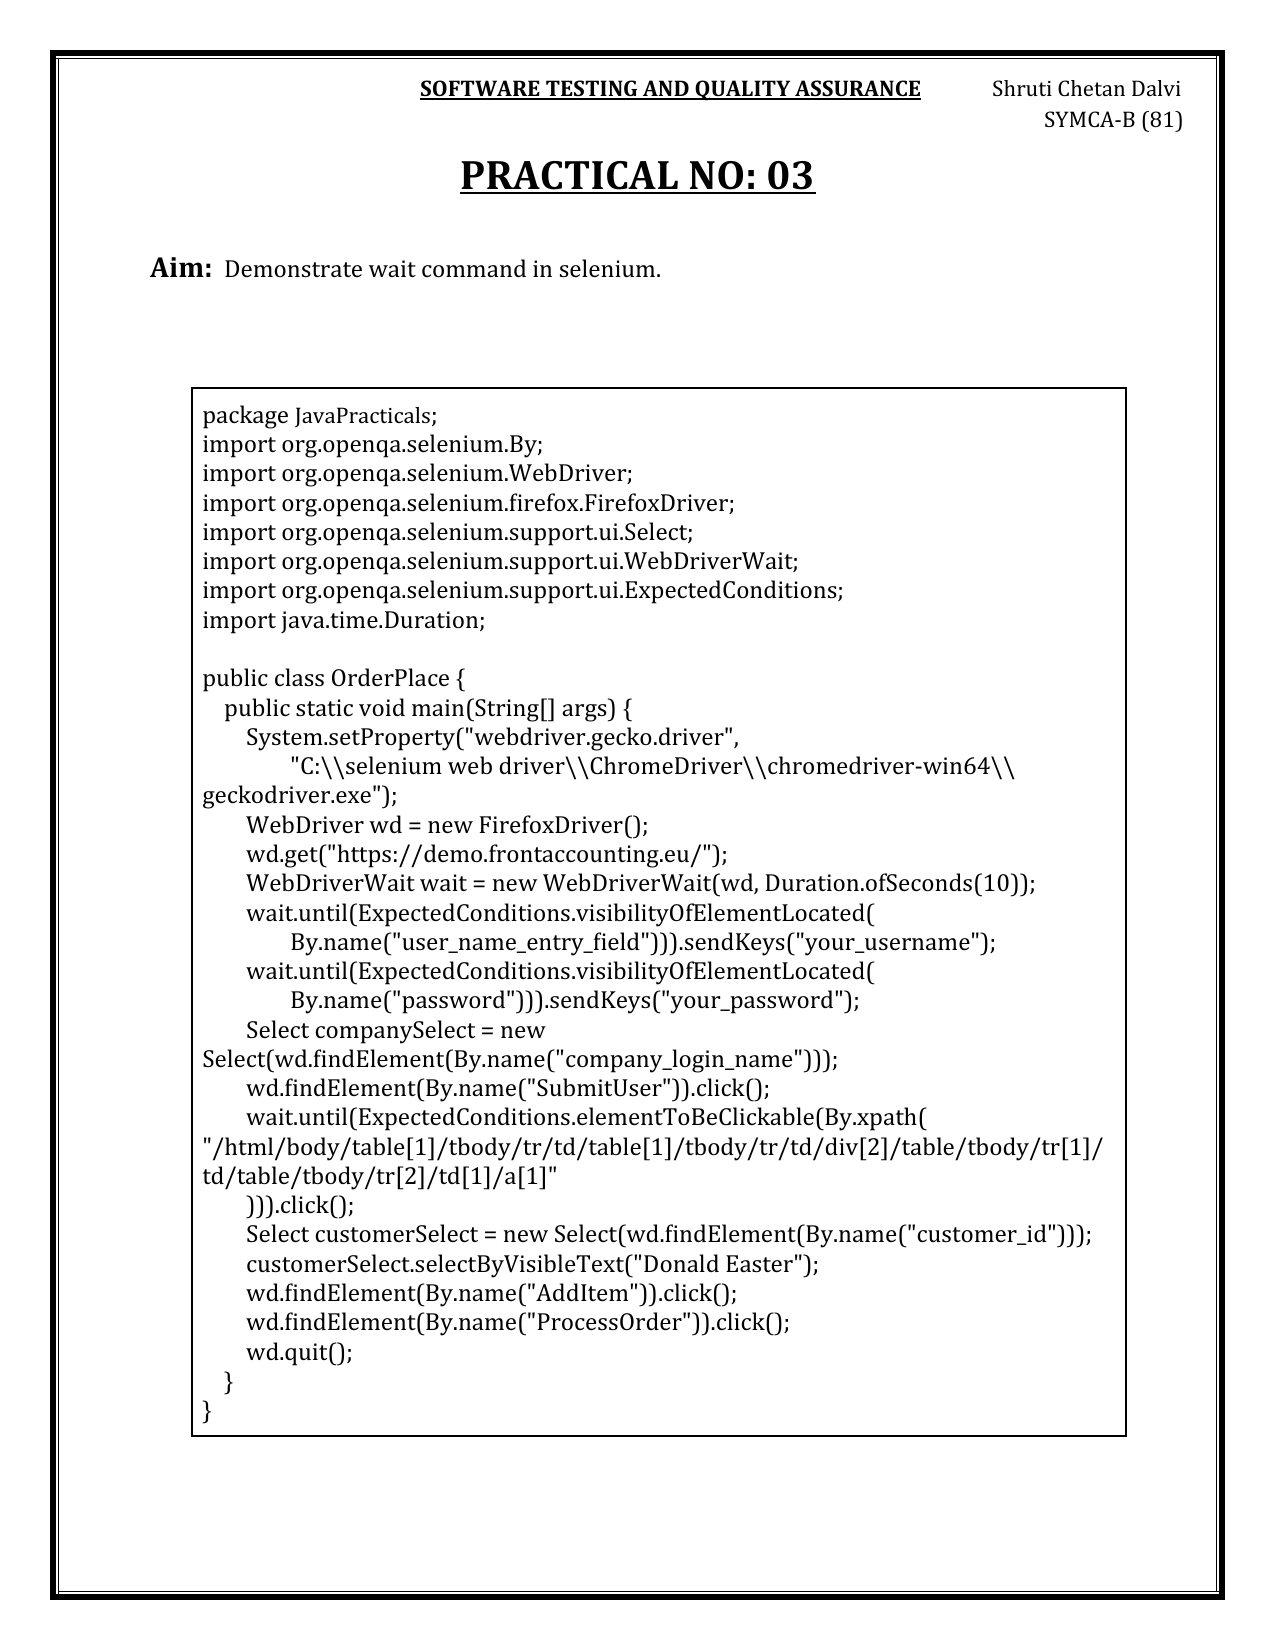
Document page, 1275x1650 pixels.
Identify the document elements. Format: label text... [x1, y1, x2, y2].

table_header package JavaPracticals; import org.openqa.selenium.By; import org.openqa.selenium.WebDriver; import org.openqa.selenium.firefox.FirefoxDriver; import org.openqa.selenium.support.ui.Select; import org.openqa.selenium.support.ui.WebDriverWait; import org.openqa.selenium.support.ui.ExpectedConditions; import java.time.Duration; public class OrderPlace { public static void main(String[] args) { System.setProperty("webdriver.gecko.driver", "C:\\selenium web driver\\ChromeDriver\\chromedriver-win64\\geckodriver.exe"); WebDriver wd = new FirefoxDriver(); wd.get("https://demo.frontaccounting.eu/"); WebDriverWait wait = new WebDriverWait(wd, Duration.ofSeconds(10)); wait.until(ExpectedConditions.visibilityOfElementLocated( By.name("user_name_entry_field"))).sendKeys("your_username"); wait.until(ExpectedConditions.visibilityOfElementLocated( By.name("password"))).sendKeys("your_password"); Select companySelect = new Select(wd.findElement(By.name("company_login_name"))); wd.findElement(By.name("SubmitUser")).click(); wait.until(ExpectedConditions.elementToBeClickable(By.xpath( "/html/body/table[1]/tbody/tr/td/table[1]/tbody/tr/td/div[2]/table/tbody/tr[1]/td/table/tbody/tr[2]/td[1]/a[1]" ))).click(); Select customerSelect = new Select(wd.findElement(By.name("customer_id"))); customerSelect.selectByVisibleText("Donald Easter"); wd.findElement(By.name("AddItem")).click(); wd.findElement(By.name("ProcessOrder")).click(); wd.quit(); } } [193, 389, 1125, 1434]
subtitle PRACTICAL NO: 03 [150, 150, 1125, 199]
text Aim: Demonstrate wait command in selenium. [150, 249, 1125, 284]
